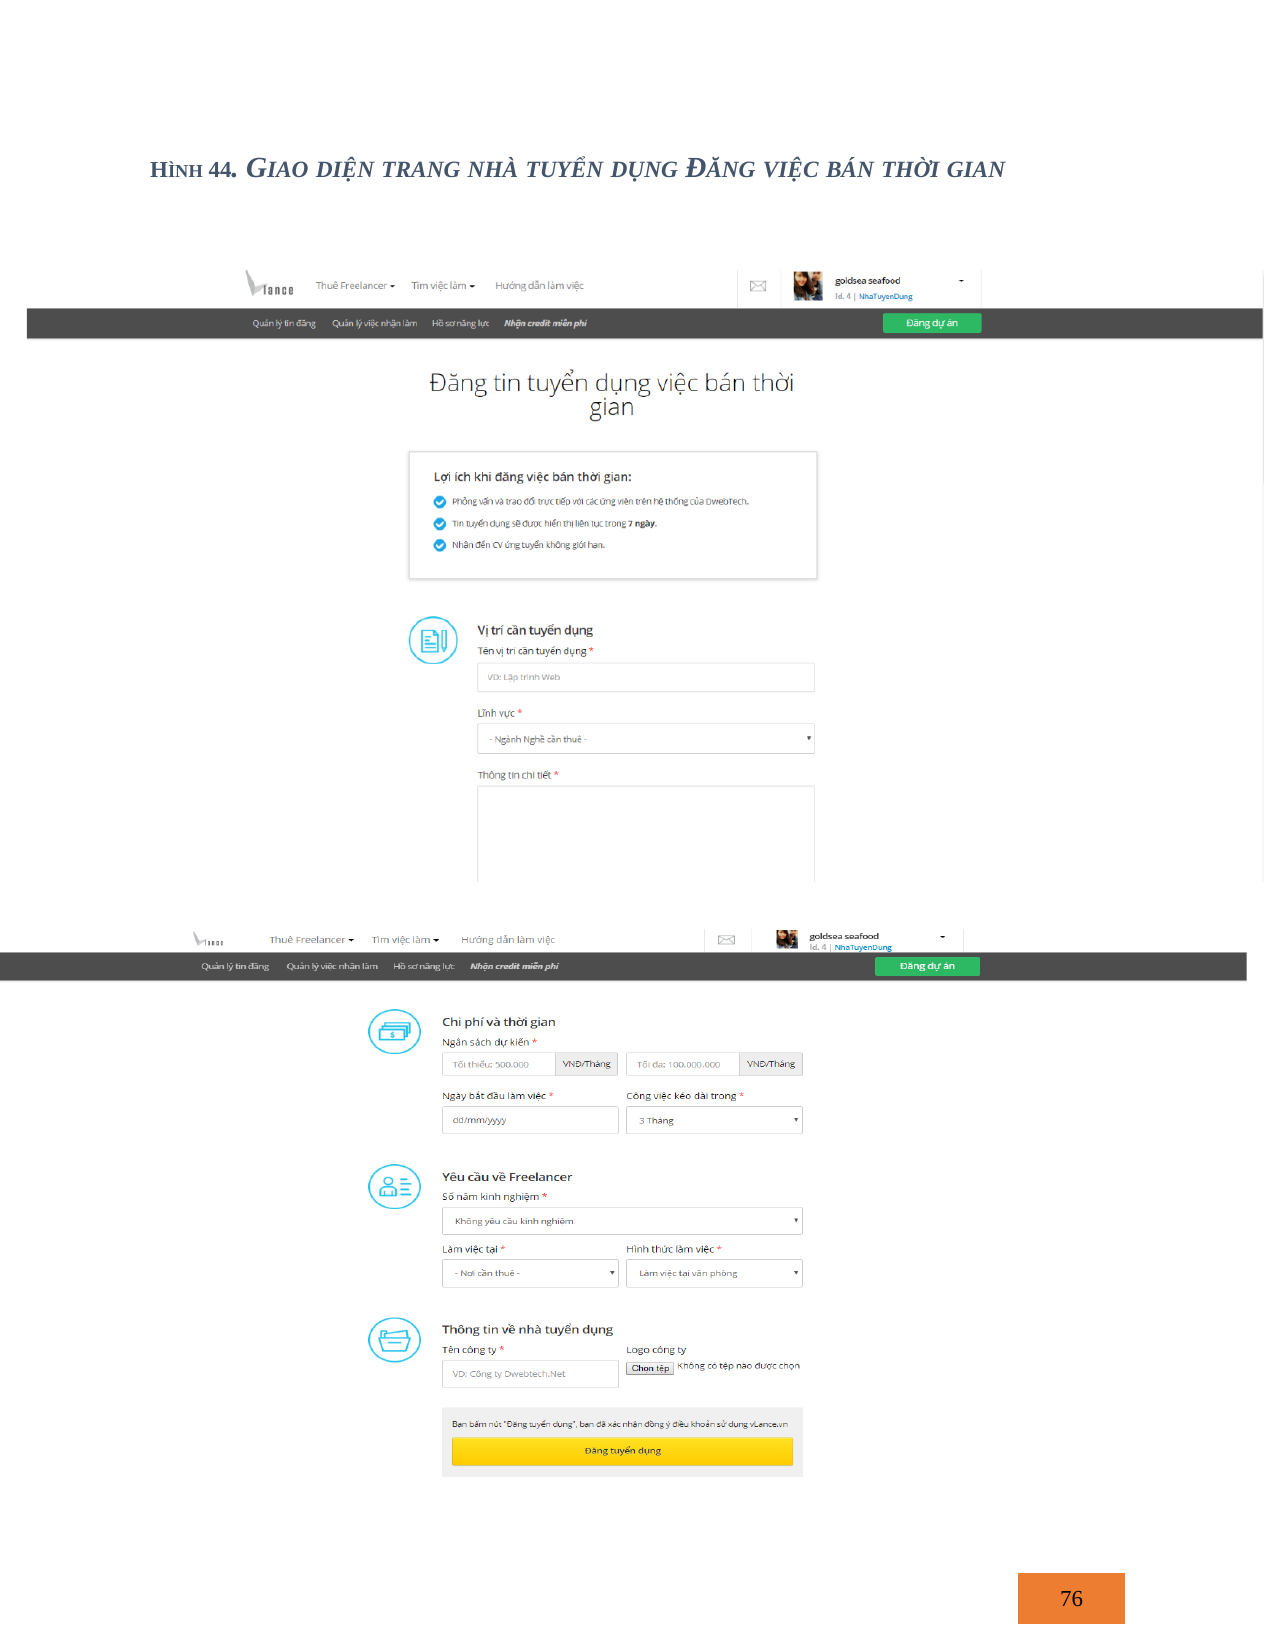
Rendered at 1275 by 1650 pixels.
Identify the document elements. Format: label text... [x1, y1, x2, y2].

picture [26, 270, 1264, 882]
text Hình 44. Giao diện trang nhà tuyển dụng Đăng việc bán thời gian [150, 150, 1125, 183]
picture [0, 929, 1247, 1487]
